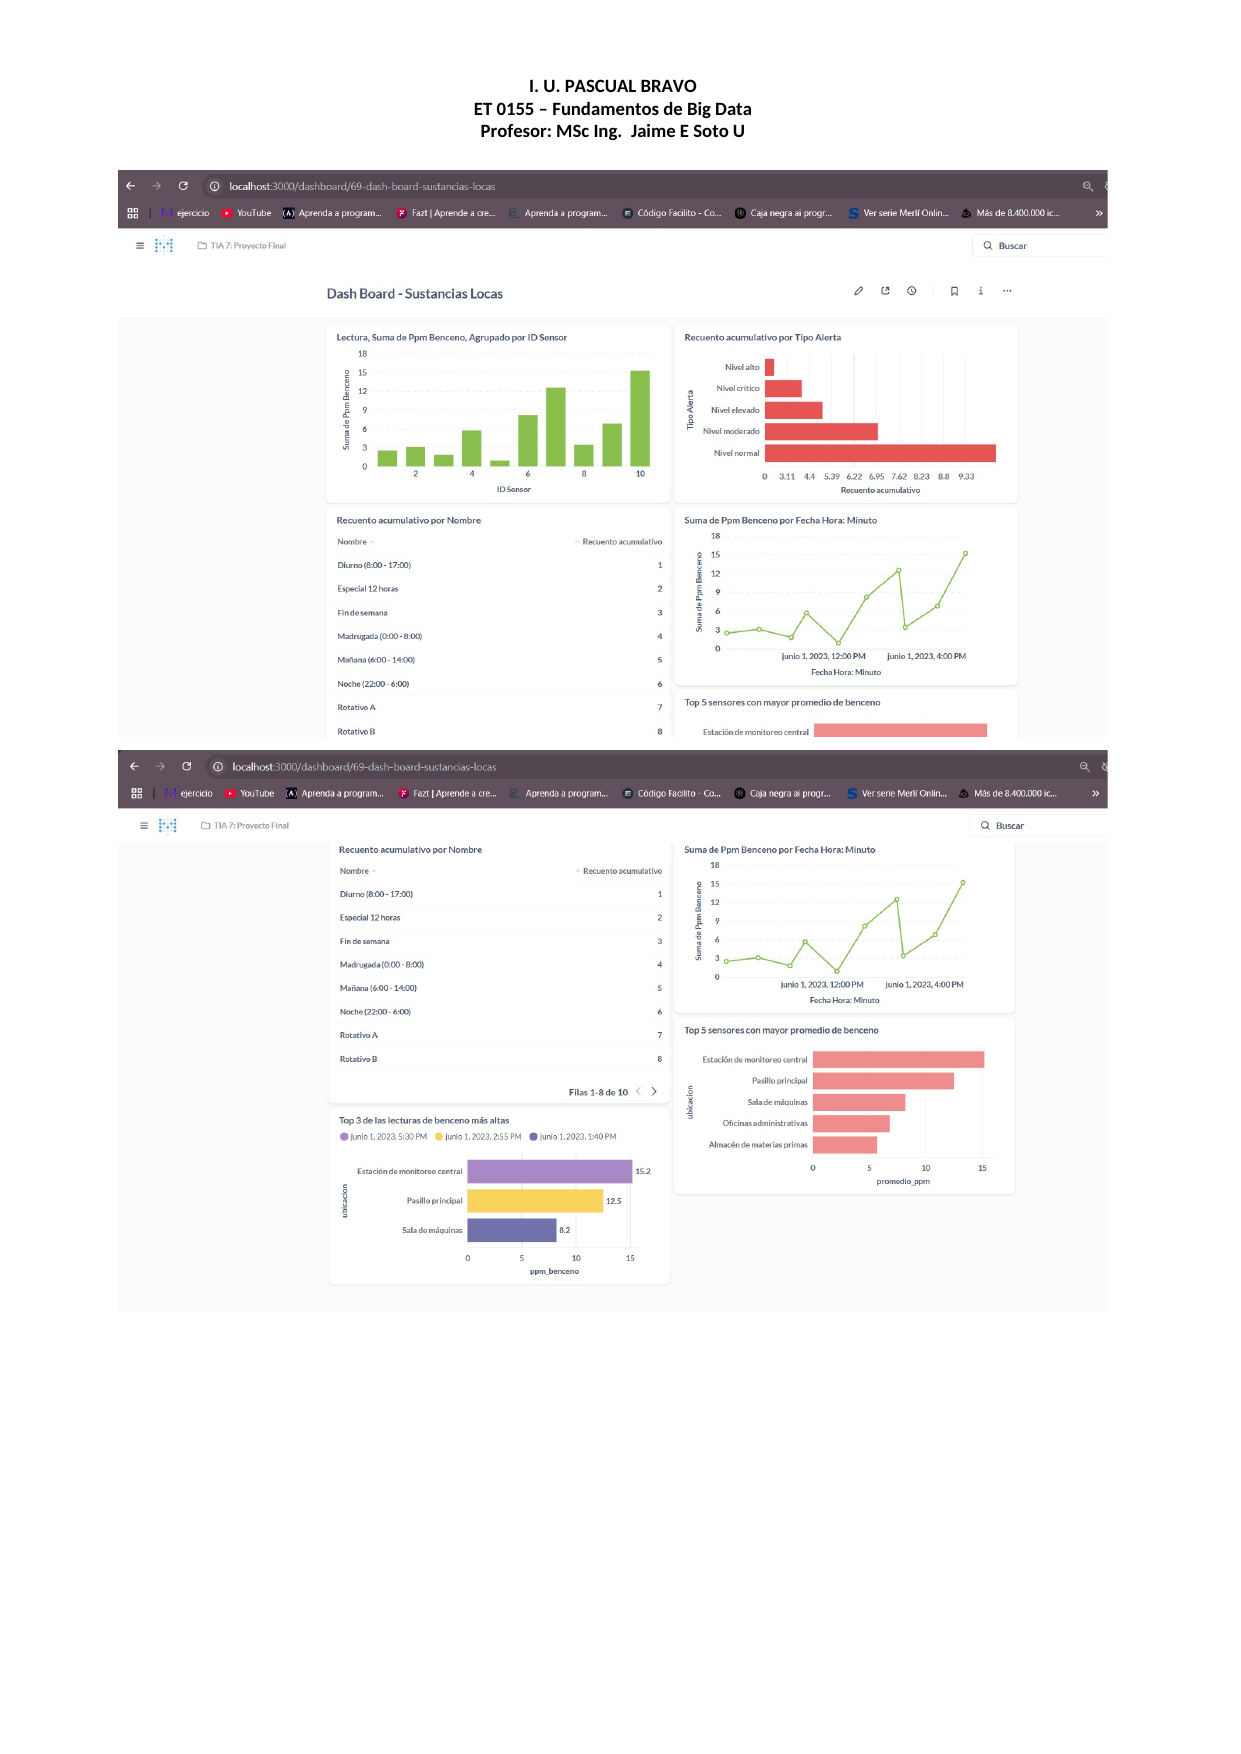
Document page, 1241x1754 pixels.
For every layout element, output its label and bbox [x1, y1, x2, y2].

picture [118, 750, 1108, 1312]
picture [118, 170, 1108, 737]
